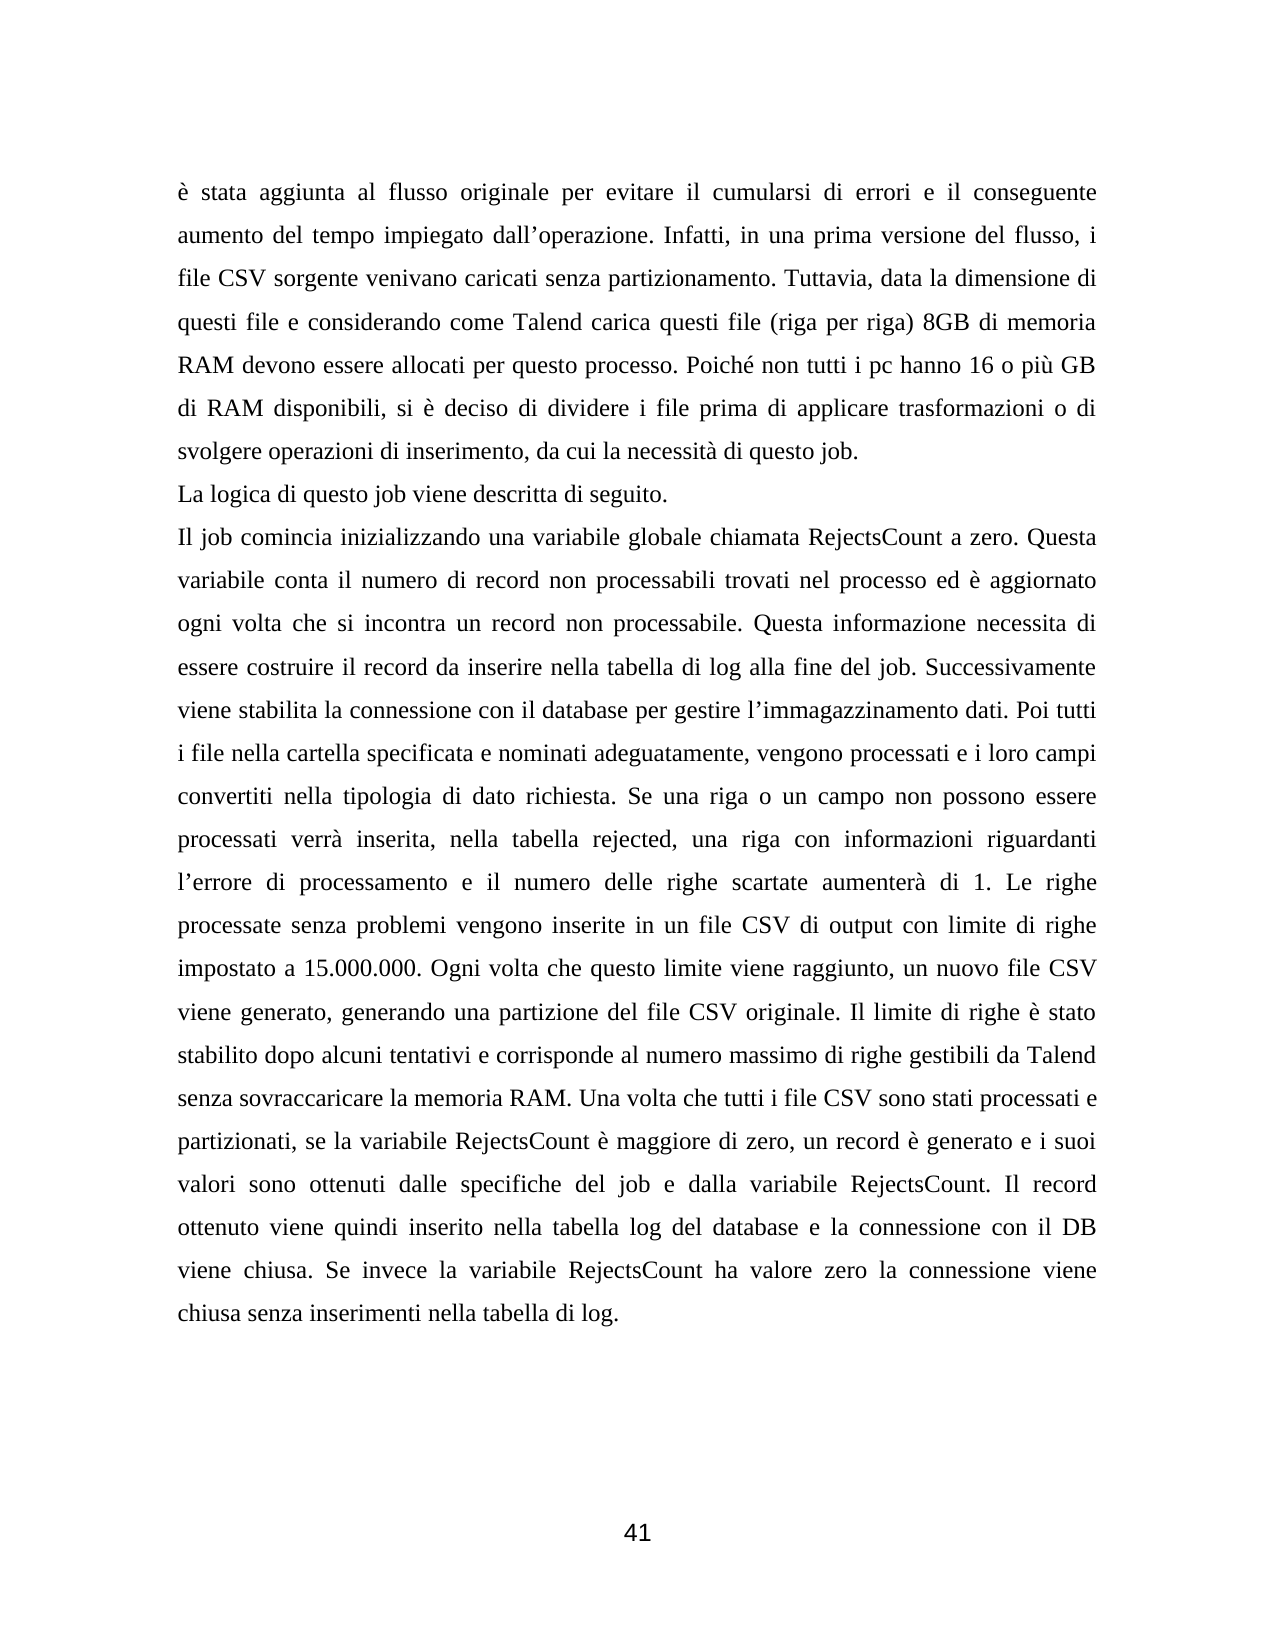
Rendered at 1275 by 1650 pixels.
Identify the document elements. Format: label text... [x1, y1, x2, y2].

text Il job comincia inizializzando una variabile globale chiamata RejectsCount a zero. Questa variabile conta il numero di record non processabili trovati nel processo ed è aggiornato ogni volta che si incontra un record non processabile. Questa informazione necessita di essere costruire il record da inserire nella tabella di log alla fine del job. Successivamente viene stabilita la connessione con il database per gestire l’immagazzinamento dati. Poi tutti i file nella cartella specificata e nominati adeguatamente, vengono processati e i loro campi convertiti nella tipologia di dato richiesta. Se una riga o un campo non possono essere processati verrà inserita, nella tabella rejected, una riga con informazioni riguardanti l’errore di processamento e il numero delle righe scartate aumenterà di 1. Le righe processate senza problemi vengono inserite in un file CSV di output con limite di righe impostato a 15.000.000. Ogni volta che questo limite viene raggiunto, un nuovo file CSV viene generato, generando una partizione del file CSV originale. Il limite di righe è stato stabilito dopo alcuni tentativi e corrisponde al numero massimo di righe gestibili da Talend senza sovraccaricare la memoria RAM. Una volta che tutti i file CSV sono stati processati e partizionati, se la variabile RejectsCount è maggiore di zero, un record è generato e i suoi valori sono ottenuti dalle specifiche del job e dalla variabile RejectsCount. Il record ottenuto viene quindi inserito nella tabella log del database e la connessione con il DB viene chiusa. Se invece la variabile RejectsCount ha valore zero la connessione viene chiusa senza inserimenti nella tabella di log. [177, 522, 1098, 1327]
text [177, 177, 1098, 465]
text La logica di questo job viene descritta di seguito. [177, 479, 1098, 508]
